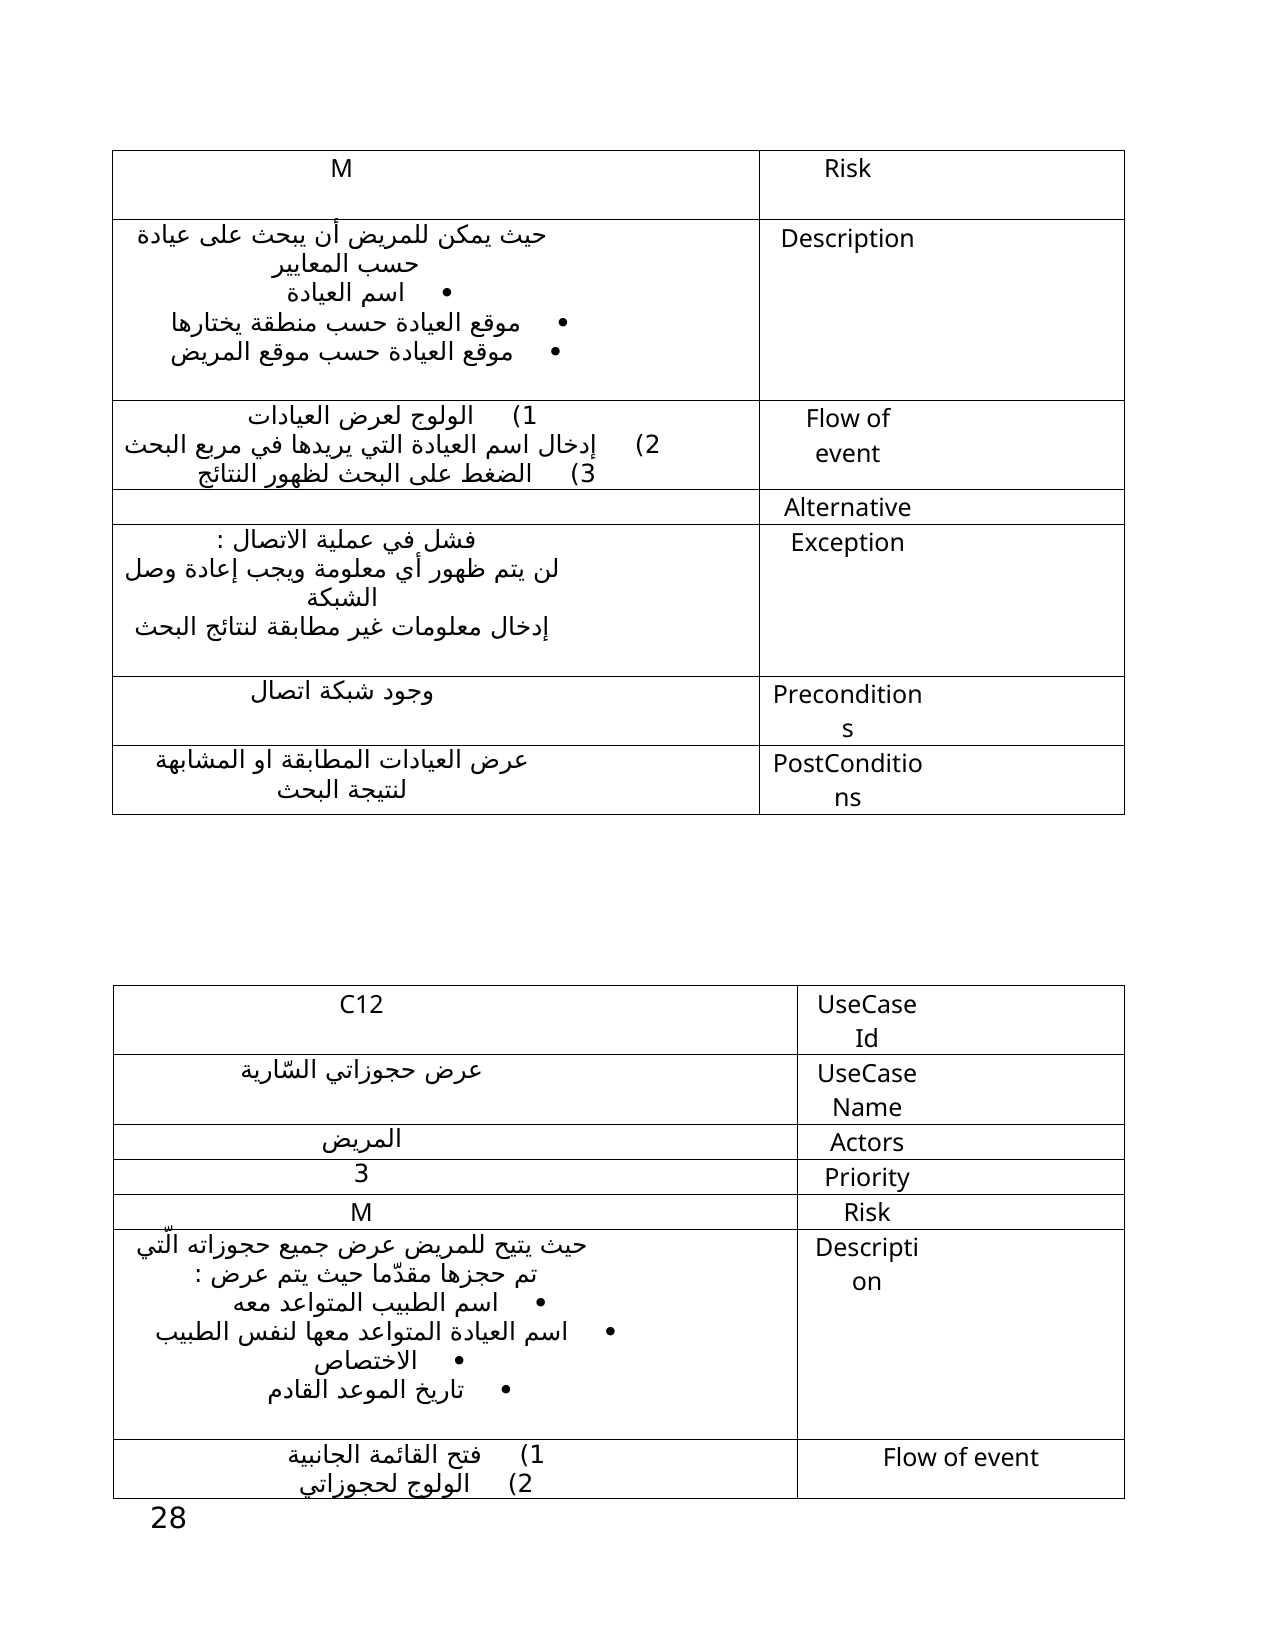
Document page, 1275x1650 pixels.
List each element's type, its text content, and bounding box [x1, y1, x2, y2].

table_cell الولوج لعرض العيادات إدخال اسم العيادة التي يريدها في مربع البحث الضغط على البحث لظهور النتائج [113, 401, 759, 489]
table_cell Actors [798, 1125, 1124, 1159]
table_cell Preconditions [760, 677, 1124, 745]
table_cell Description [798, 1230, 1124, 1439]
table_cell المريض [114, 1125, 797, 1159]
table_cell M [114, 1195, 797, 1229]
table_cell Risk [760, 151, 1124, 219]
table_cell UseCase Name [798, 1055, 1124, 1123]
table_cell PostConditions [760, 746, 1124, 814]
table_cell 3 [114, 1160, 797, 1194]
table_cell Flow of event [760, 401, 1124, 489]
table_cell Flow of event [798, 1440, 1124, 1498]
table_cell Alternative [760, 490, 1124, 524]
table_cell Risk [798, 1195, 1124, 1229]
table_cell Description [760, 220, 1124, 400]
table_header C12 [114, 986, 797, 1054]
table_cell عرض حجوزاتي السّارية [114, 1055, 797, 1123]
table_header UseCase Id [798, 986, 1124, 1054]
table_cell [114, 1440, 797, 1498]
table_cell فشل في عملية الاتصال : لن يتم ظهور أي معلومة ويجب إعادة وصل الشبكة إدخال معلومات غير مطابقة لنتائج البحث [113, 525, 759, 676]
table_cell [113, 490, 759, 524]
table_cell Priority [798, 1160, 1124, 1194]
table_cell Exception [760, 525, 1124, 676]
table_cell M [113, 151, 759, 219]
table_cell وجود شبكة اتصال [113, 677, 759, 745]
table_cell عرض العيادات المطابقة او المشابهة لنتيجة البحث [113, 746, 759, 814]
table_cell حيث يمكن للمريض أن يبحث على عيادة حسب المعايير اسم العيادة موقع العيادة حسب منطقة يختارها موقع العيادة حسب موقع المريض [113, 220, 759, 400]
table_cell حيث يتيح للمريض عرض جميع حجوزاته الّتي تم حجزها مقدّما حيث يتم عرض : اسم الطبيب المتواعد معه اسم العيادة المتواعد معها لنفس الطبيب الاختصاص تاريخ الموعد القادم [114, 1230, 797, 1439]
